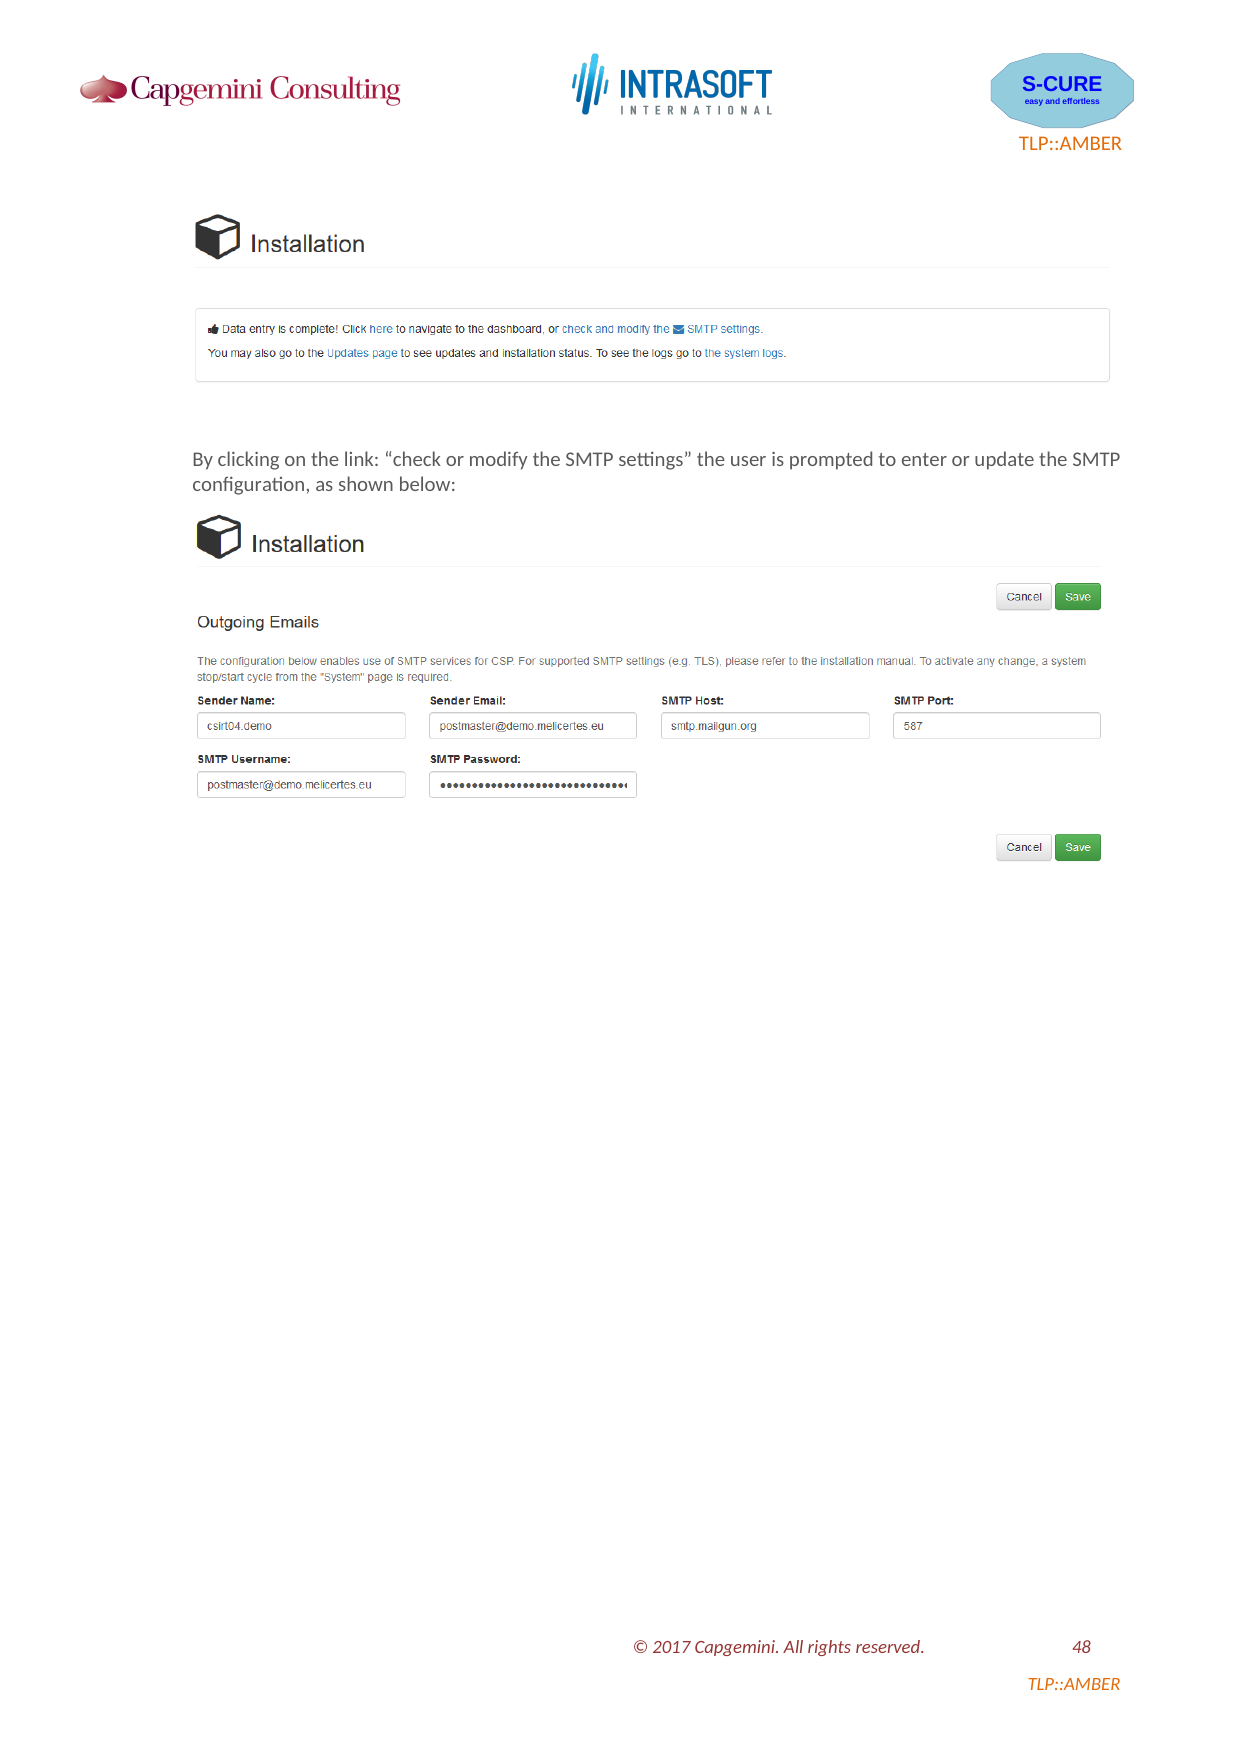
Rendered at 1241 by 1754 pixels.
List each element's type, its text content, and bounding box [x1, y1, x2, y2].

picture [571, 52, 773, 116]
text By clicking on the link: “check or modify the SMTP settings” the user is prompted to enter or update the SMTP configuration, as shown below: [192, 446, 1122, 497]
picture [192, 509, 1123, 869]
picture [192, 206, 1123, 396]
